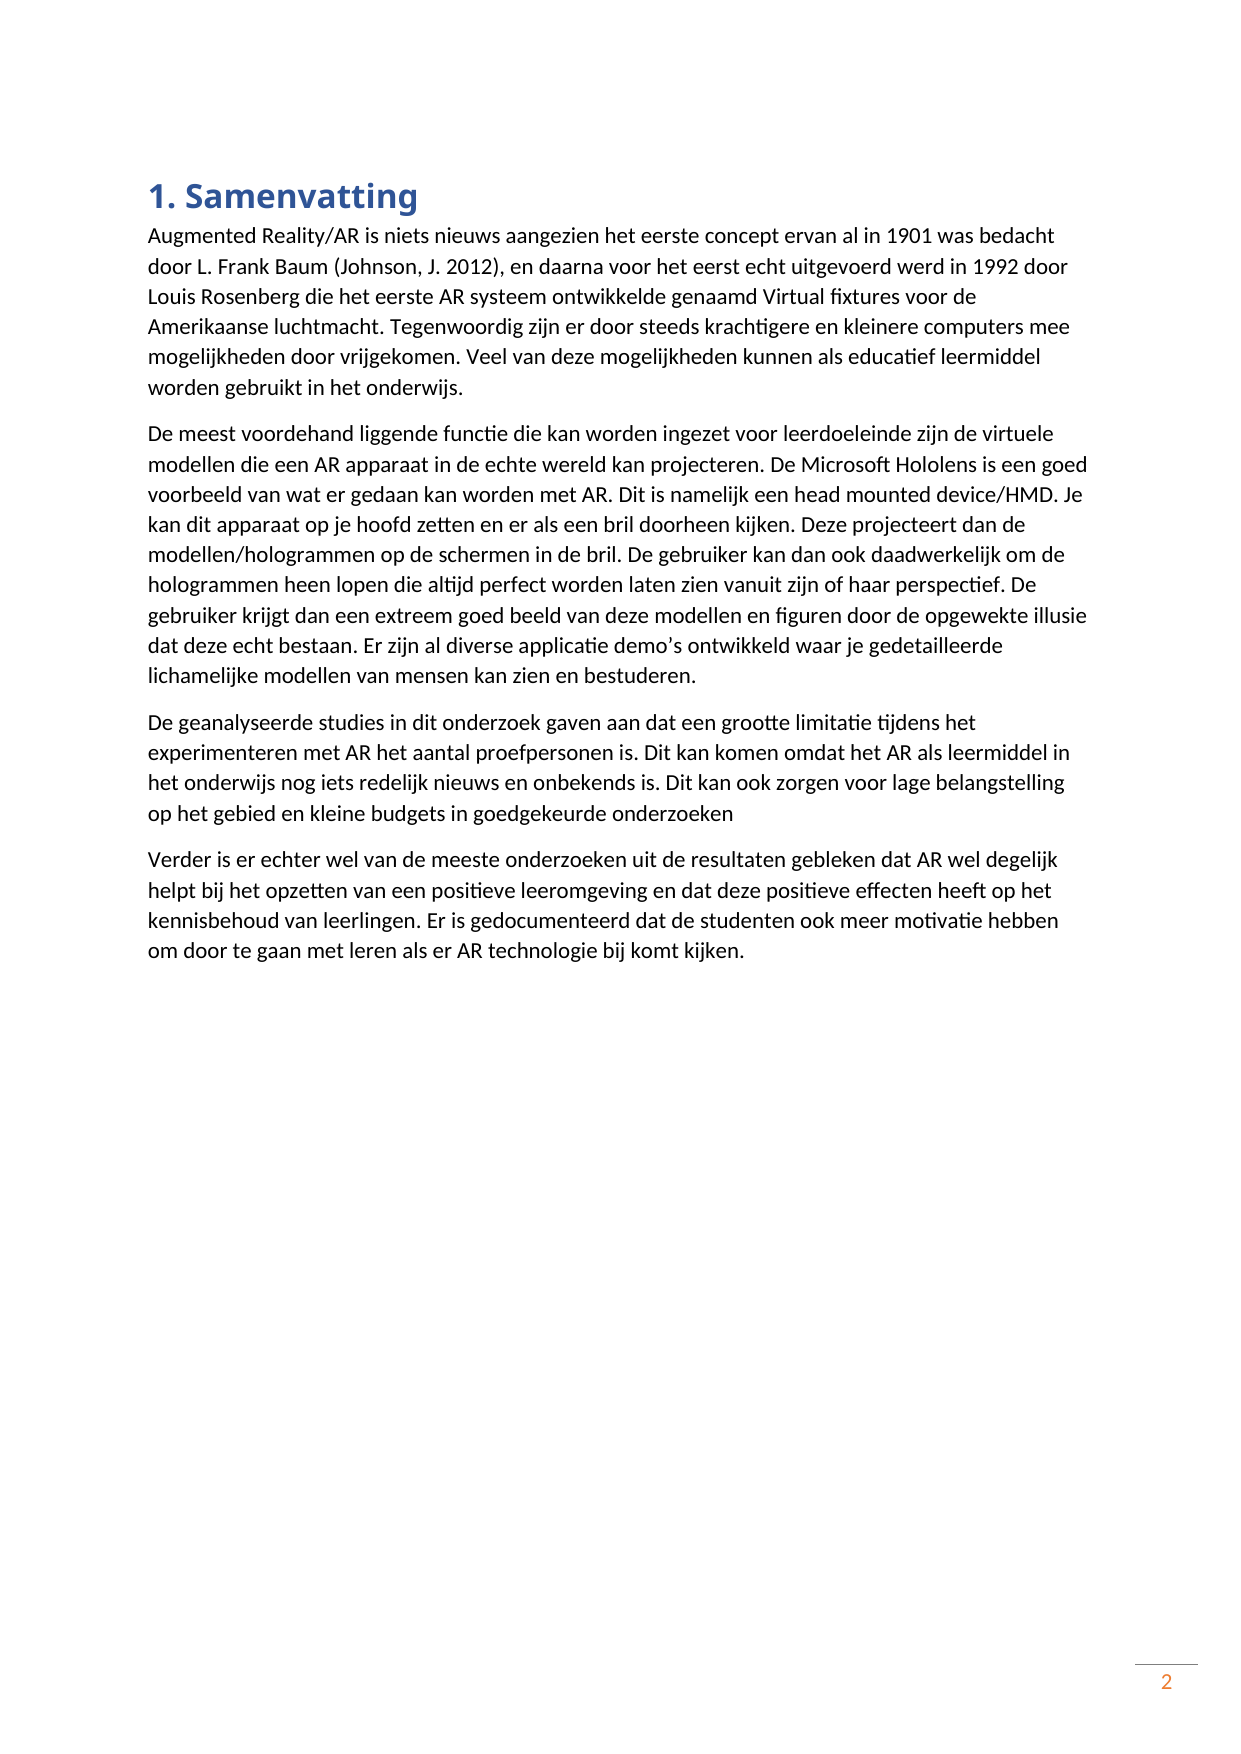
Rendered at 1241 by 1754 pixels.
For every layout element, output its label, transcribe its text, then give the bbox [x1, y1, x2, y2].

subtitle 1. Samenvatting [148, 173, 1093, 218]
text Verder is er echter wel van de meeste onderzoeken uit de resultaten gebleken dat AR wel degelijk helpt bij het opzetten van een positieve leeromgeving en dat deze positieve effecten heeft op het kennisbehoud van leerlingen. Er is gedocumenteerd dat de studenten ook meer motivatie hebben om door te gaan met leren als er AR technologie bij komt kijken. [148, 846, 1093, 964]
text De meest voordehand liggende functie die kan worden ingezet voor leerdoeleinde zijn de virtuele modellen die een AR apparaat in de echte wereld kan projecteren. De Microsoft Hololens is een goed voorbeeld van wat er gedaan kan worden met AR. Dit is namelijk een head mounted device/HMD. Je kan dit apparaat op je hoofd zetten en er als een bril doorheen kijken. Deze projecteert dan de modellen/hologrammen op de schermen in de bril. De gebruiker kan dan ook daadwerkelijk om de hologrammen heen lopen die altijd perfect worden laten zien vanuit zijn of haar perspectief. De gebruiker krijgt dan een extreem goed beeld van deze modellen en figuren door de opgewekte illusie dat deze echt bestaan. Er zijn al diverse applicatie demo’s ontwikkeld waar je gedetailleerde lichamelijke modellen van mensen kan zien en bestuderen. [148, 419, 1093, 689]
text De geanalyseerde studies in dit onderzoek gaven aan dat een grootte limitatie tijdens het experimenteren met AR het aantal proefpersonen is. Dit kan komen omdat het AR als leermiddel in het onderwijs nog iets redelijk nieuws en onbekends is. Dit kan ook zorgen voor lage belangstelling op het gebied en kleine budgets in goedgekeurde onderzoeken [148, 708, 1093, 827]
text Augmented Reality/AR is niets nieuws aangezien het eerste concept ervan al in 1901 was bedacht door L. Frank Baum (Johnson, J. 2012), en daarna voor het eerst echt uitgevoerd werd in 1992 door Louis Rosenberg die het eerste AR systeem ontwikkelde genaamd Virtual fixtures voor de Amerikaanse luchtmacht. Tegenwoordig zijn er door steeds krachtigere en kleinere computers mee mogelijkheden door vrijgekomen. Veel van deze mogelijkheden kunnen als educatief leermiddel worden gebruikt in het onderwijs. [148, 222, 1093, 401]
